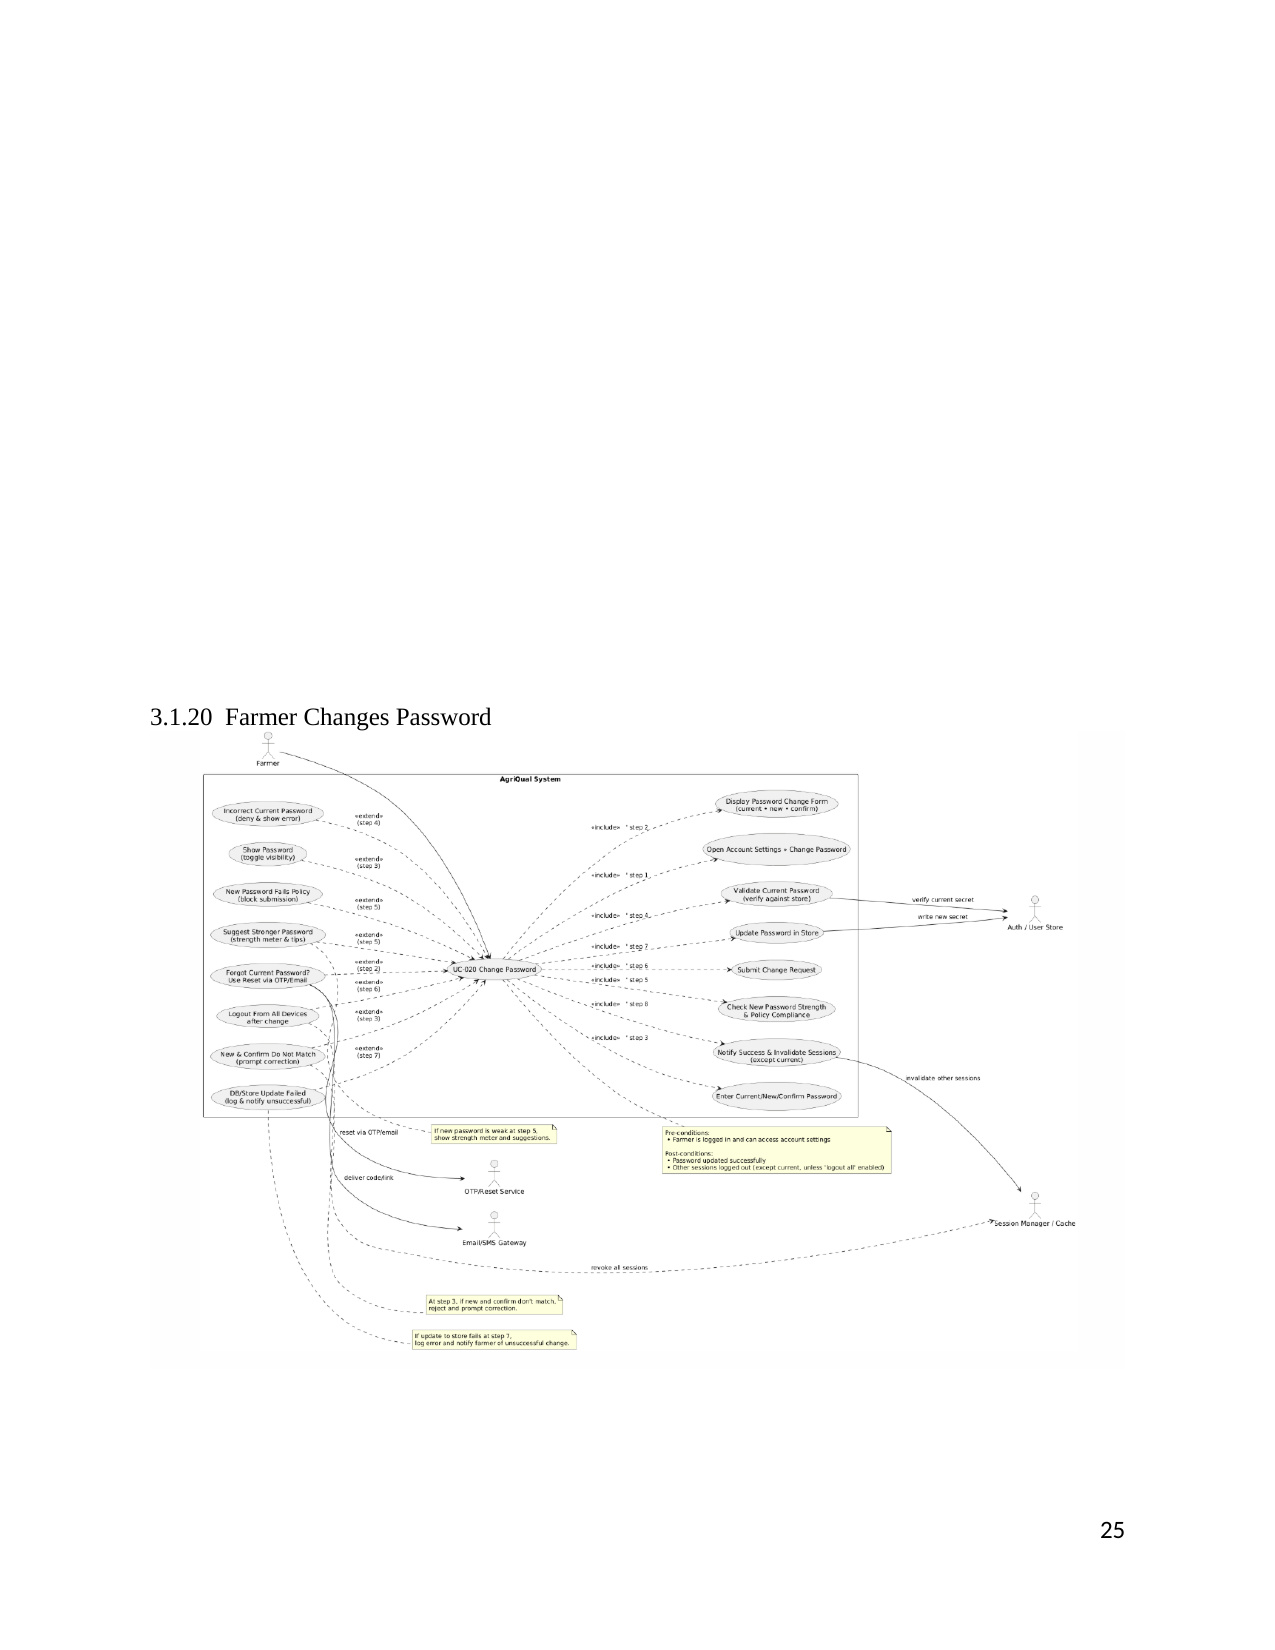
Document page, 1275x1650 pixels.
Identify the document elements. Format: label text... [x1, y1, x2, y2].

picture [150, 731, 1125, 1369]
subtitle 3.1.20 Farmer Changes Password [150, 702, 1125, 731]
